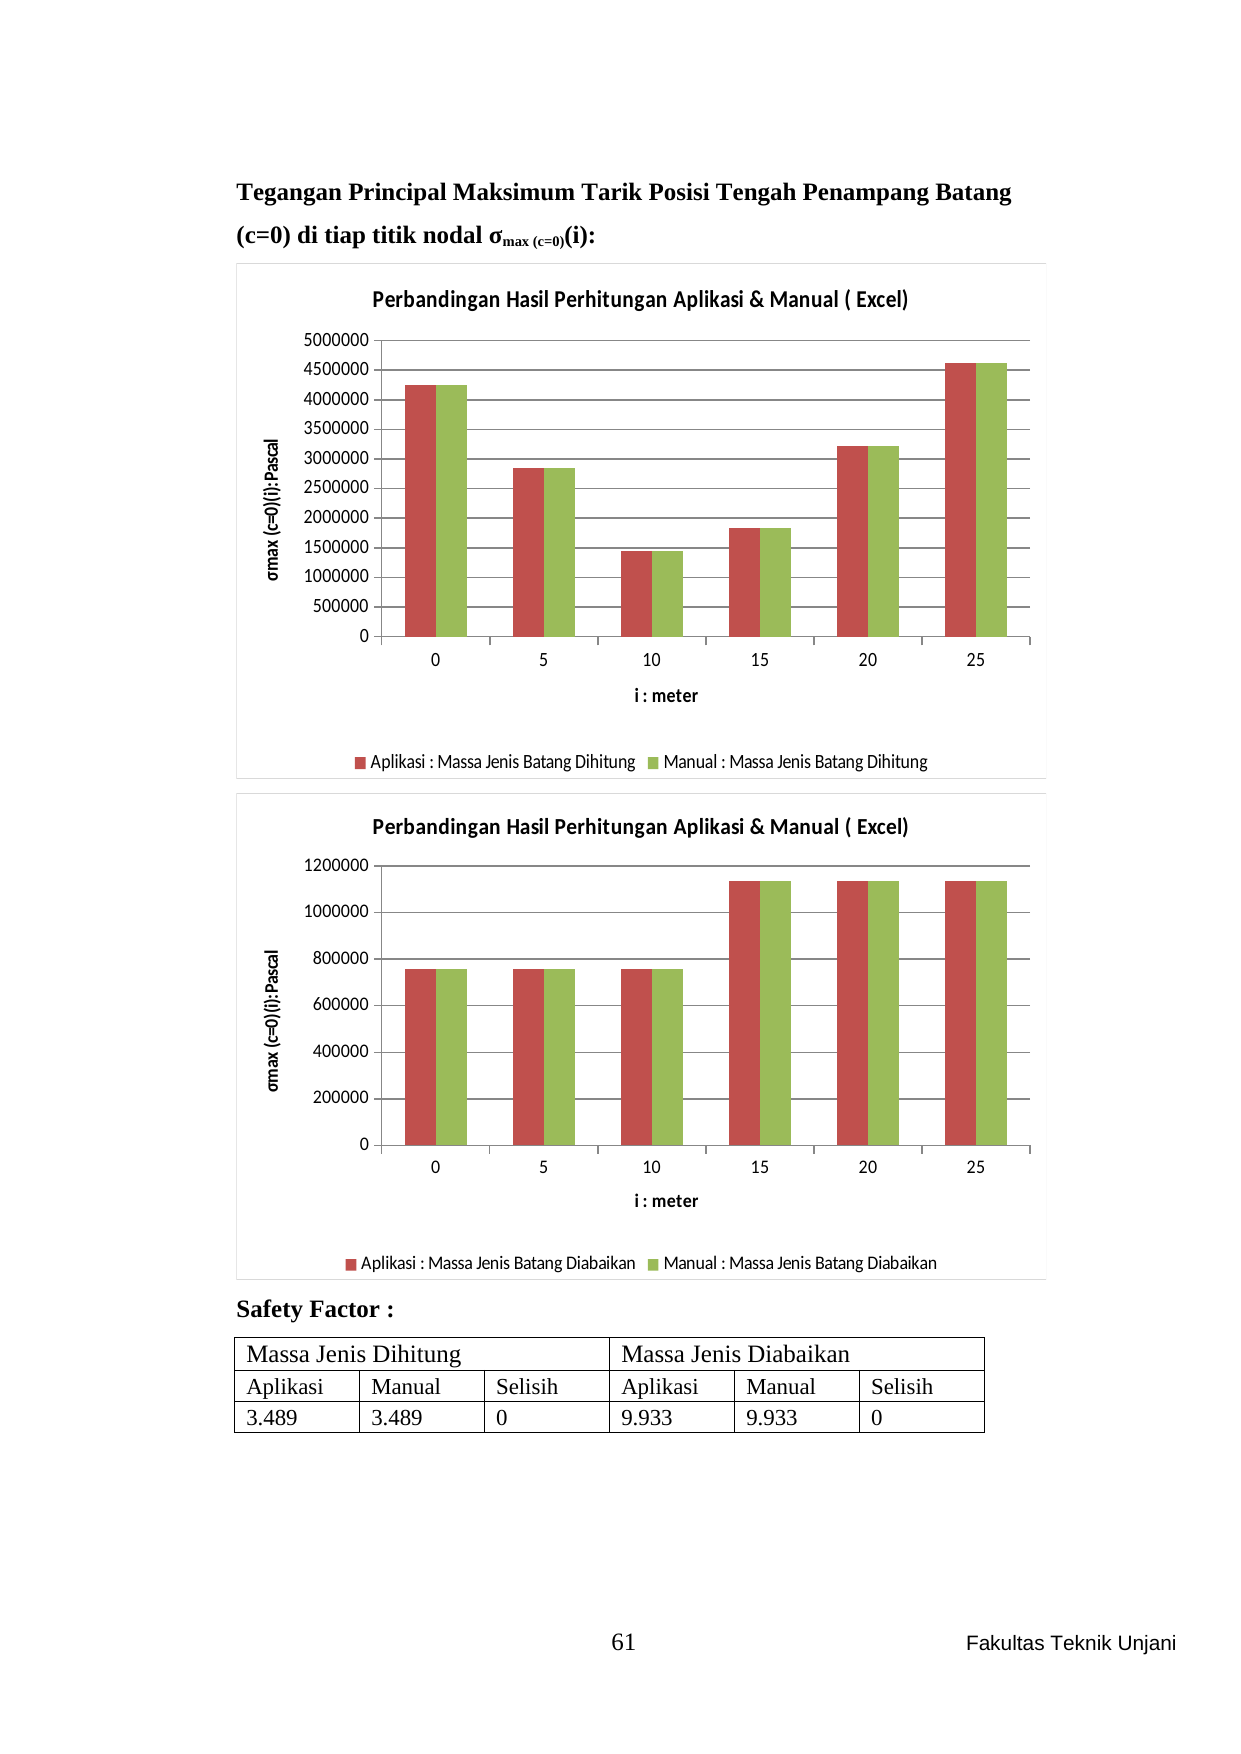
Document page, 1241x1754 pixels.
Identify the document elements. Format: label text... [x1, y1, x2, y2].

text Safety Factor : [236, 1294, 1063, 1323]
text Tegangan Principal Maksimum Tarik Posisi Tengah Penampang Batang (c=0) di tiap titik nodal σmax (c=0)(i): [236, 177, 1063, 249]
table_cell Aplikasi [235, 1371, 359, 1401]
table_cell Selisih [485, 1371, 609, 1401]
table_header Massa Jenis Diabaikan [610, 1338, 984, 1370]
table_cell 3.489 [235, 1402, 359, 1432]
table_cell 9.933 [610, 1402, 734, 1432]
table_cell 3.489 [360, 1402, 484, 1432]
table_cell 0 [485, 1402, 609, 1432]
table_cell Manual [735, 1371, 859, 1401]
table_cell 0 [860, 1402, 984, 1432]
table_cell 9.933 [735, 1402, 859, 1432]
table_cell Selisih [860, 1371, 984, 1401]
table_cell Manual [360, 1371, 484, 1401]
table_cell Aplikasi [610, 1371, 734, 1401]
table_header Massa Jenis Dihitung [235, 1338, 609, 1370]
